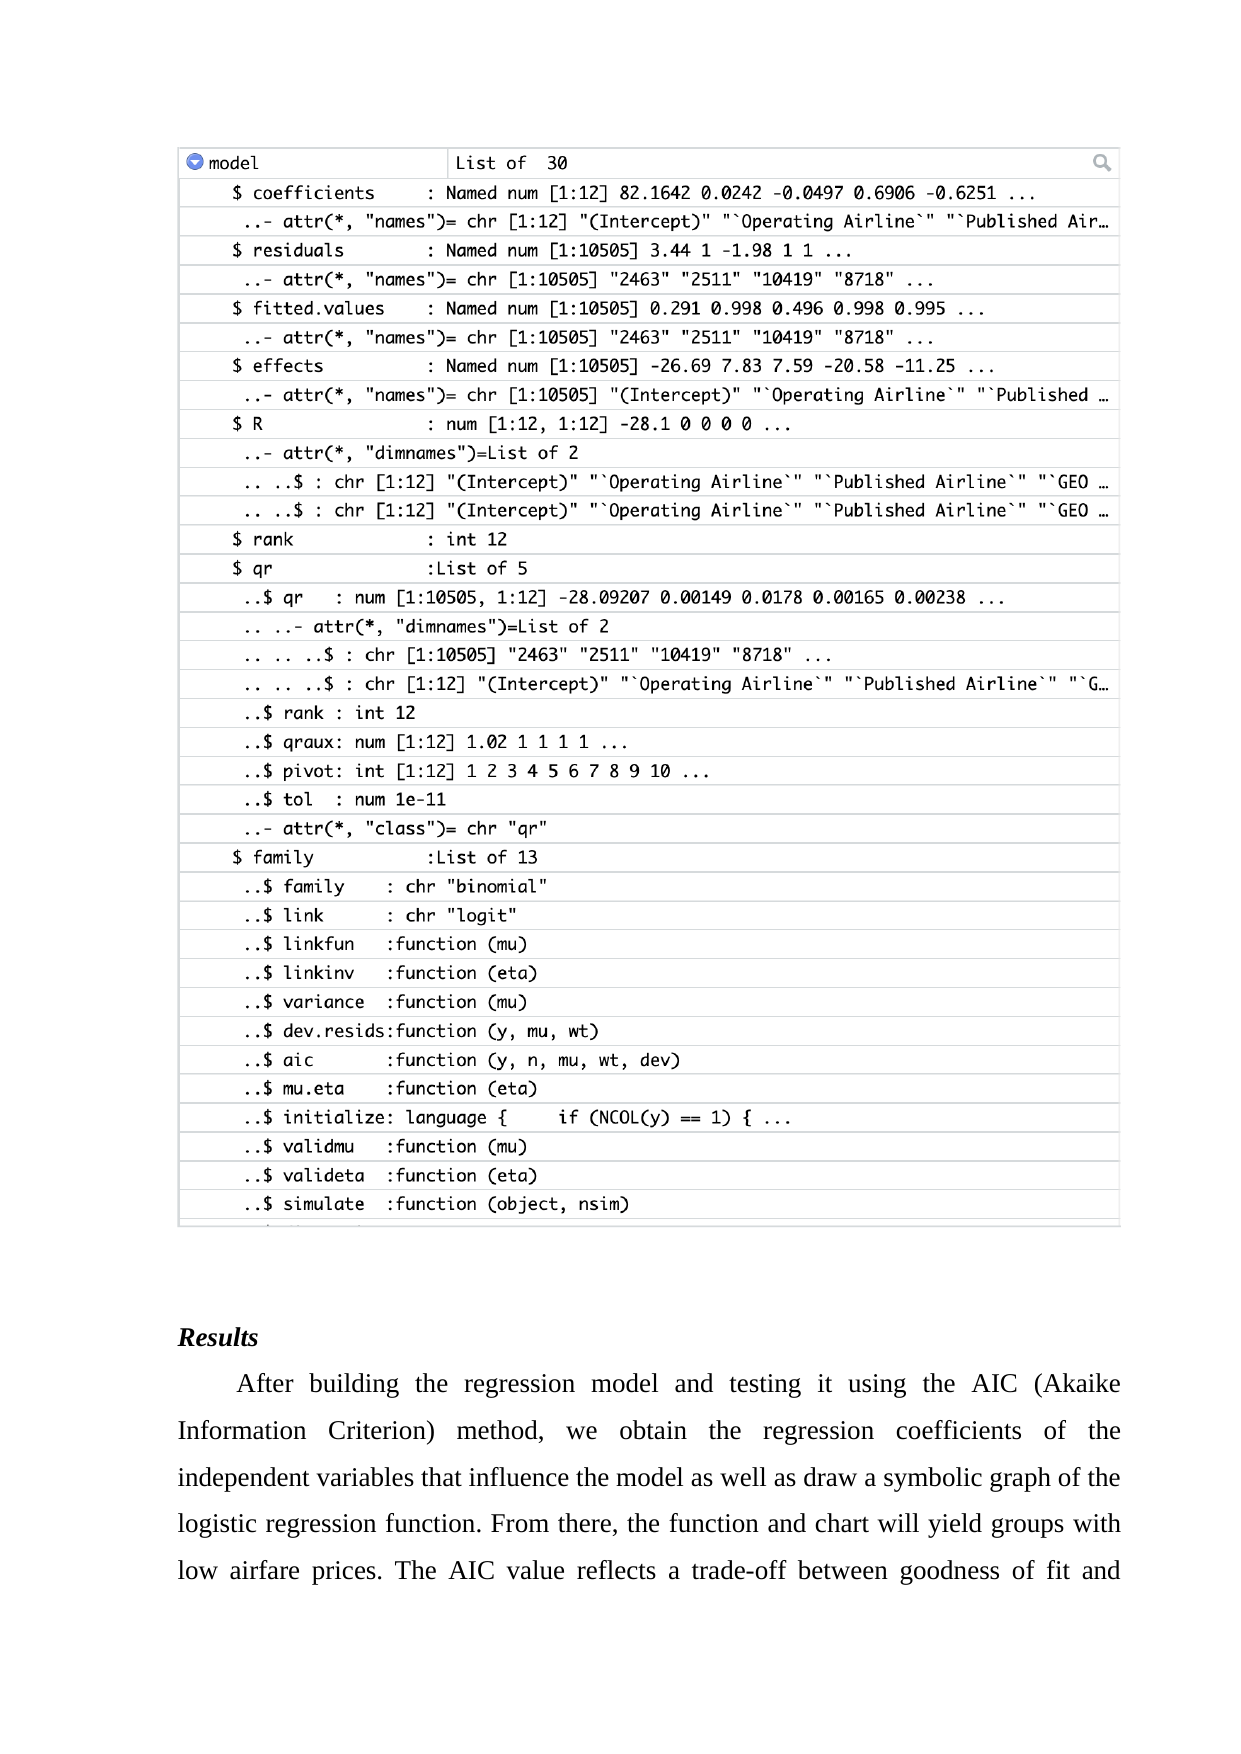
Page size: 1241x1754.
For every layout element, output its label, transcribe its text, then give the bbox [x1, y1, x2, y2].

subtitle Results [177, 1321, 1122, 1352]
picture [177, 147, 1121, 1228]
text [177, 1367, 1122, 1585]
